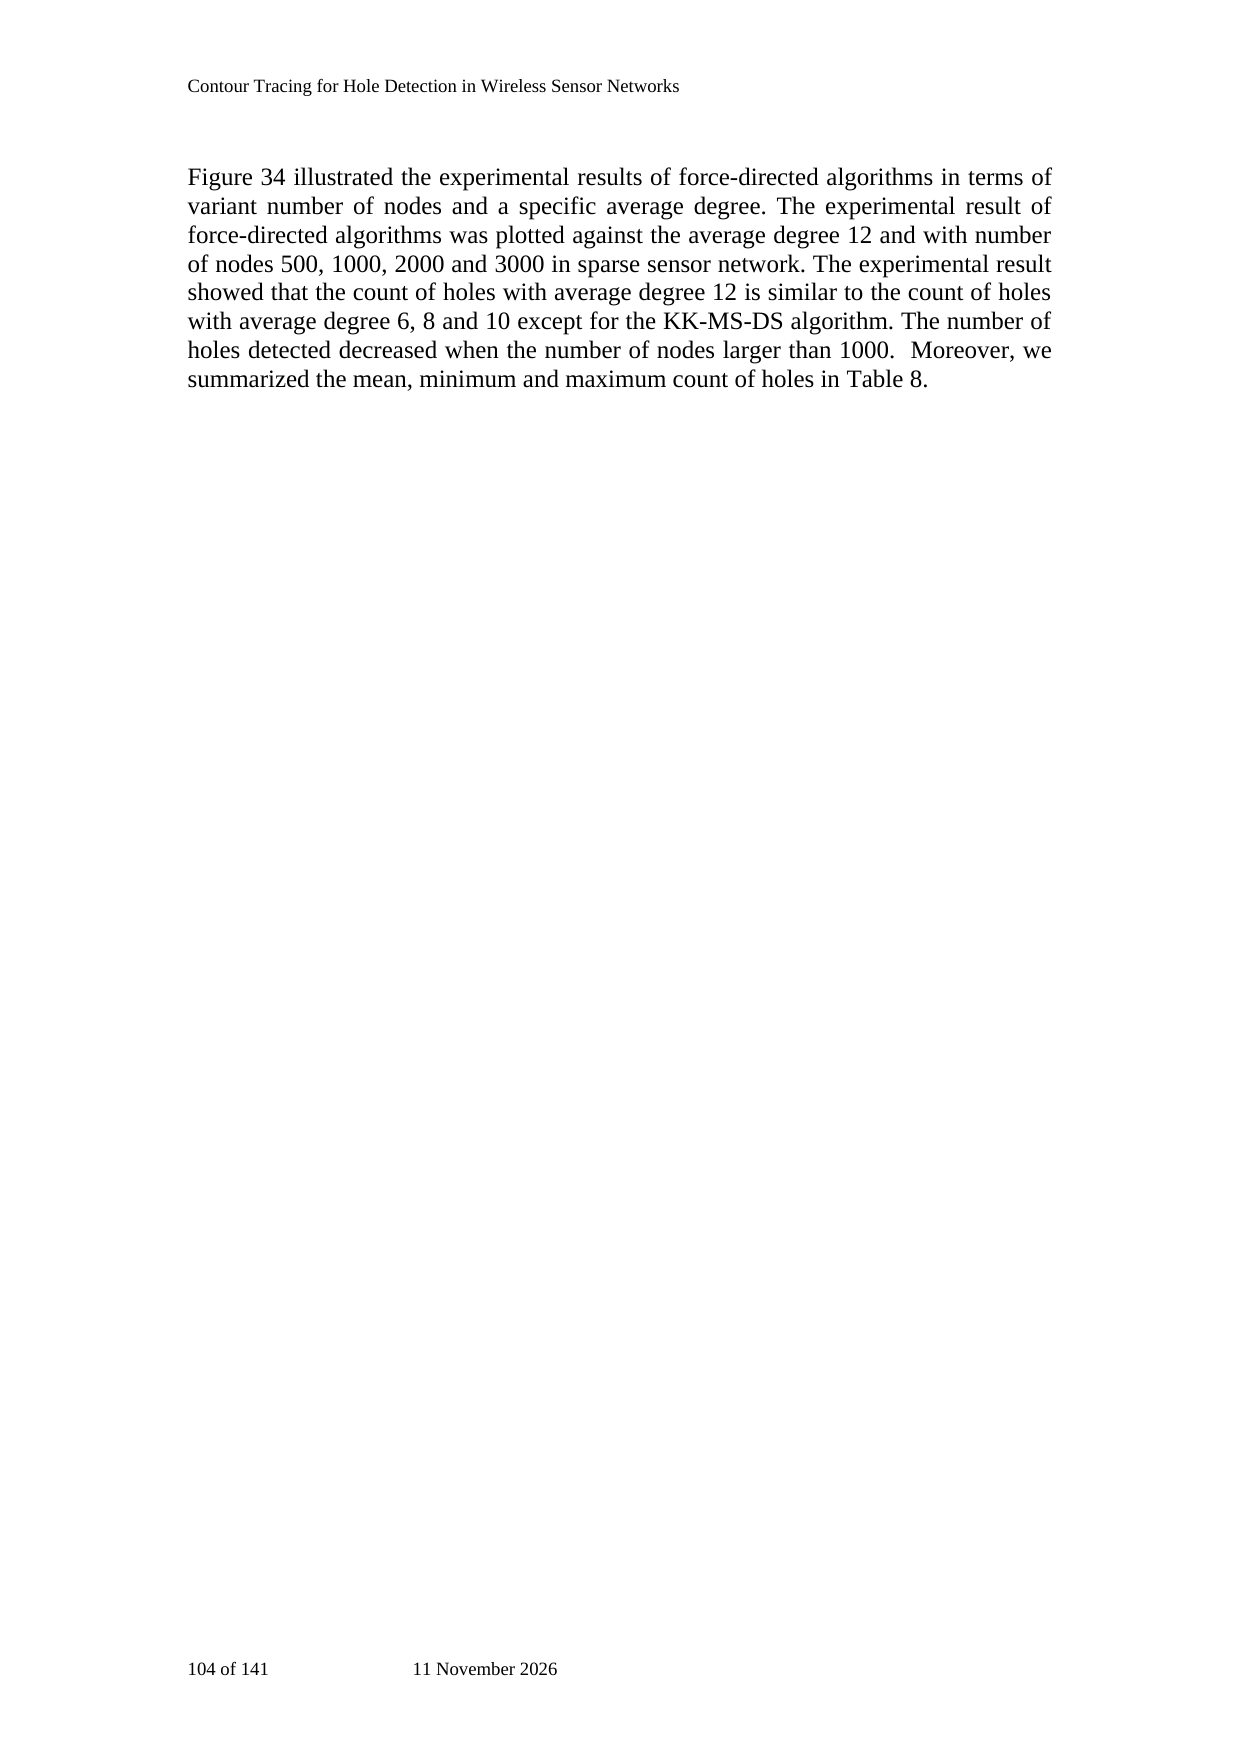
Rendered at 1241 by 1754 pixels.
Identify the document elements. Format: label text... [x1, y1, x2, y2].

text Figure 34 illustrated the experimental results of force-directed algorithms in terms of variant number of nodes and a specific average degree. The experimental result of force-directed algorithms was plotted against the average degree 12 and with number of nodes 500, 1000, 2000 and 3000 in sparse sensor network. The experimental result showed that the count of holes with average degree 12 is similar to the count of holes with average degree 6, 8 and 10 except for the KK-MS-DS algorithm. The number of holes detected decreased when the number of nodes larger than 1000. Moreover, we summarized the mean, minimum and maximum count of holes in Table 8. [187, 162, 1053, 392]
